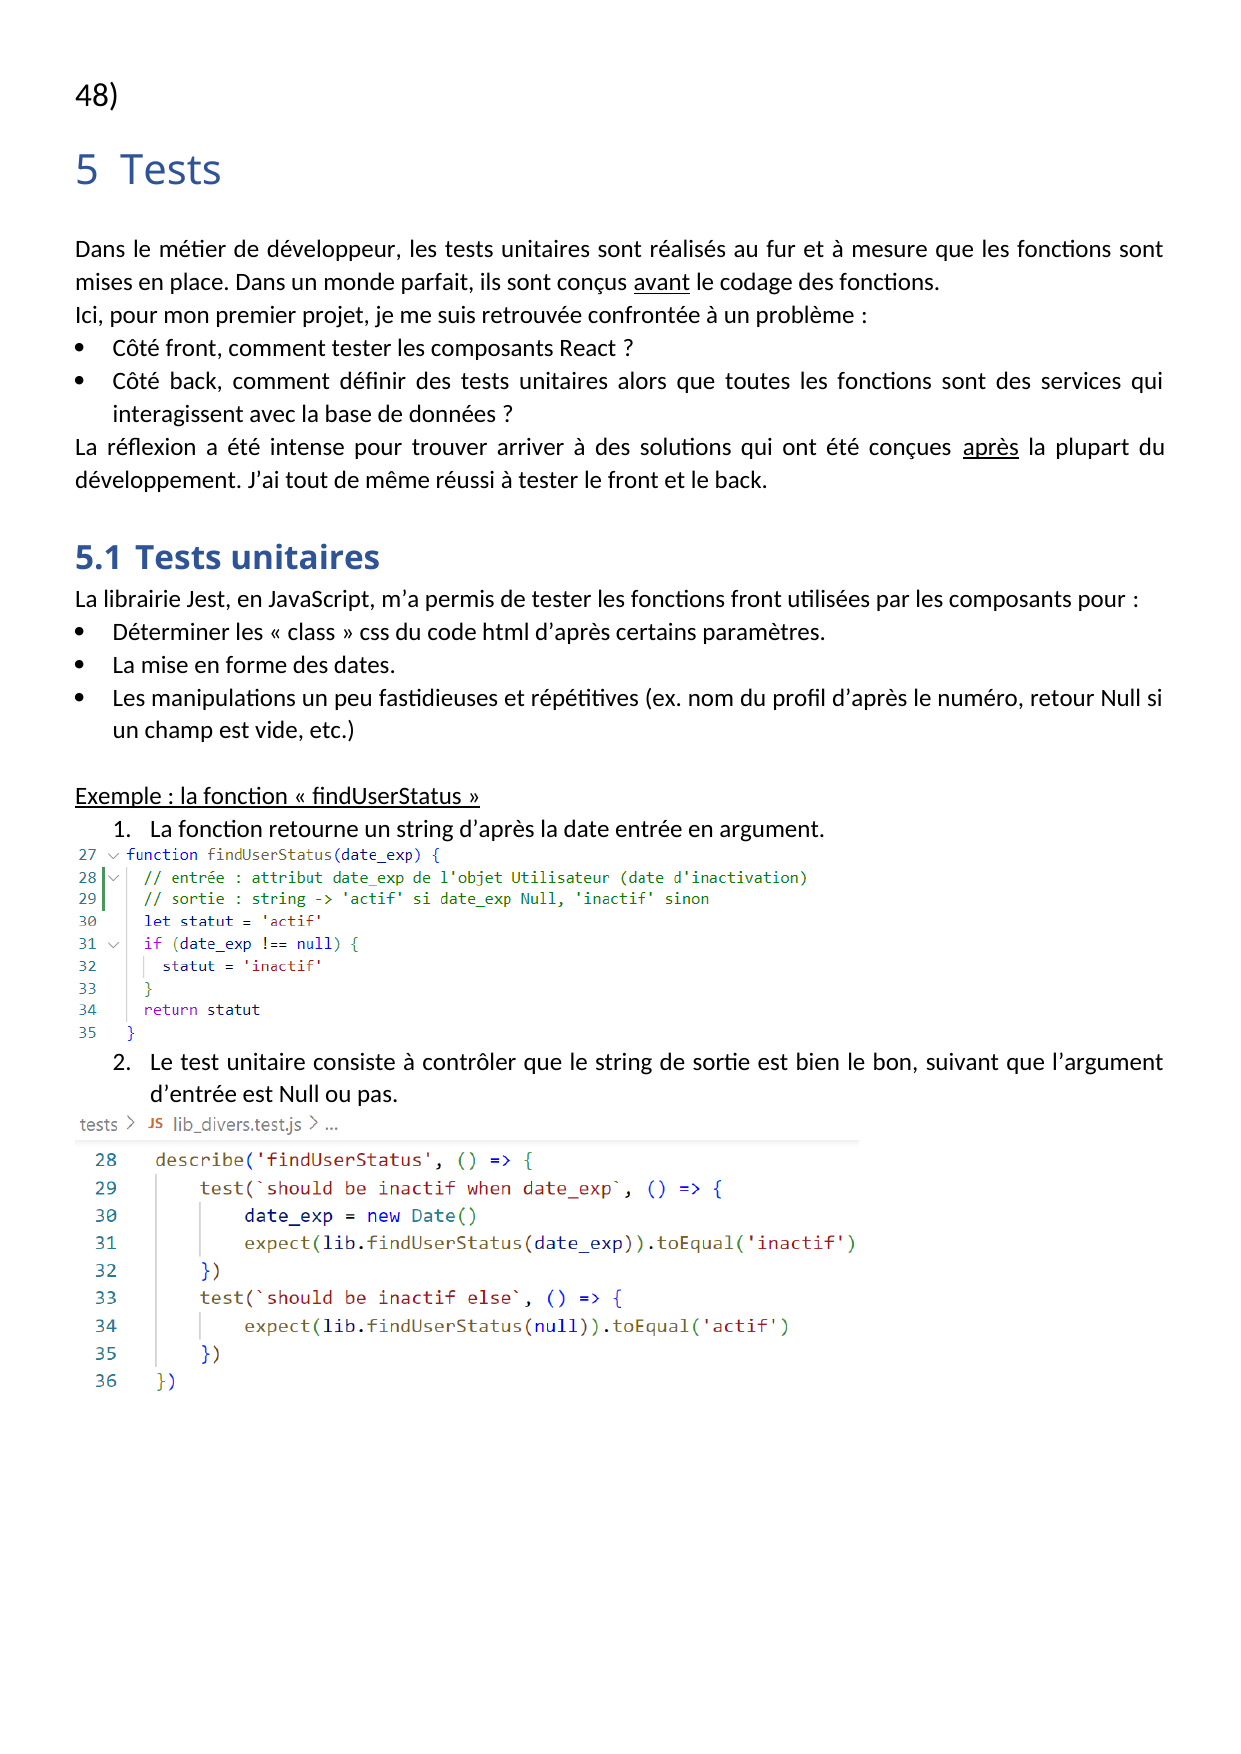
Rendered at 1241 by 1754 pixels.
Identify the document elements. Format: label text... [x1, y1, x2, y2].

text Côté back, comment définir des tests unitaires alors que toutes les fonctions sont des services qui interagissent avec la base de données ? [75, 365, 1165, 429]
text La mise en forme des dates. [75, 649, 1165, 679]
text Déterminer les « class » css du code html d’après certains paramètres. [75, 616, 1165, 646]
picture [75, 846, 809, 1044]
picture [75, 1111, 860, 1394]
text Exemple : la fonction « findUserStatus » [75, 781, 1165, 811]
list Le test unitaire consiste à contrôler que le string de sortie est bien le bon, suivant que l’argument d’entrée est Null ou pas. [112, 1046, 1165, 1109]
subtitle Tests unitaires [75, 534, 1165, 579]
subtitle Tests [75, 139, 1165, 196]
text Dans le métier de développeur, les tests unitaires sont réalisés au fur et à mesure que les fonctions sont mises en place. Dans un monde parfait, ils sont conçus avant le codage des fonctions. [75, 234, 1165, 297]
text Ici, pour mon premier projet, je me suis retrouvée confrontée à un problème : [75, 299, 1165, 330]
list La réflexion a été intense pour trouver arriver à des solutions qui ont été conçues après la plupart du développement. J’ai tout de même réussi à tester le front et le back. [75, 431, 1165, 494]
list La librairie Jest, en JavaScript, m’a permis de tester les fonctions front utilisées par les composants pour : [75, 583, 1165, 613]
text Les manipulations un peu fastidieuses et répétitives (ex. nom du profil d’après le numéro, retour Null si un champ est vide, etc.) [75, 682, 1165, 745]
list La fonction retourne un string d’après la date entrée en argument. [112, 813, 1165, 844]
text Côté front, comment tester les composants React ? [75, 332, 1165, 363]
